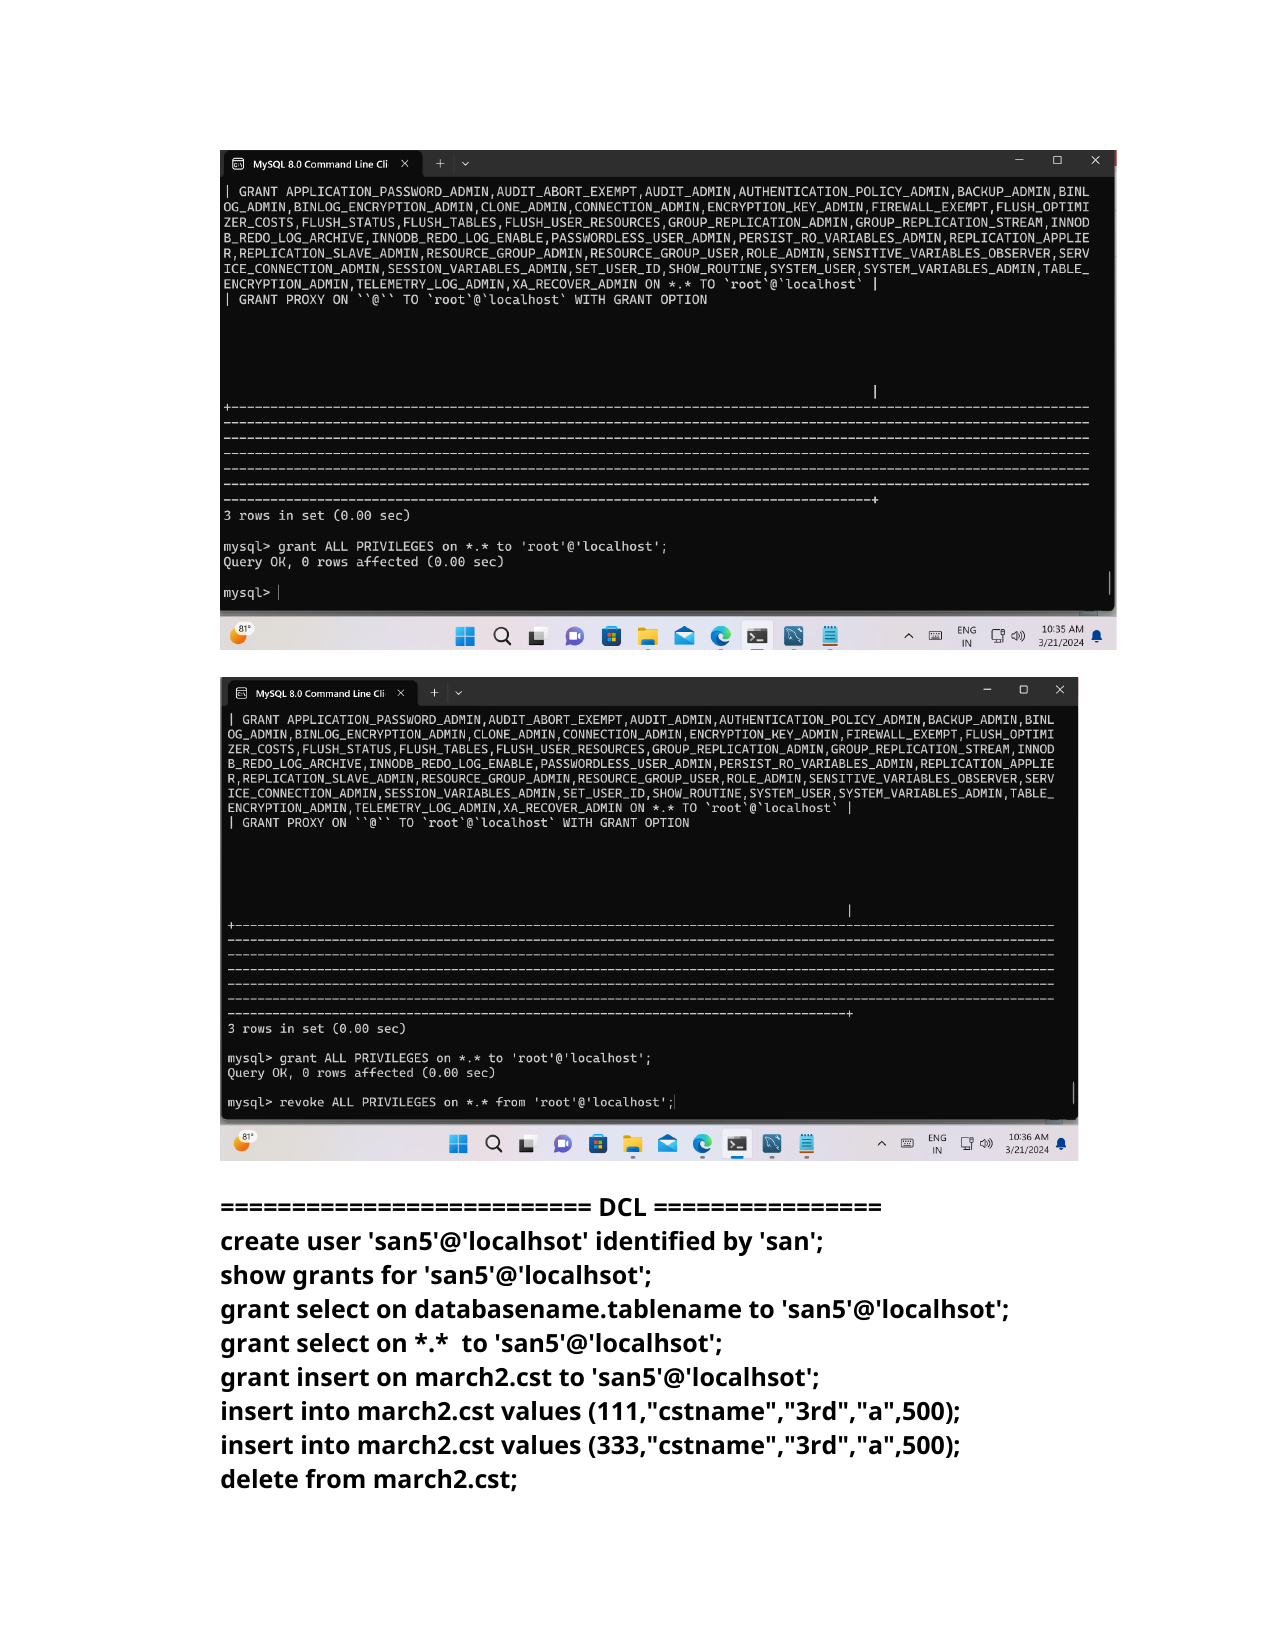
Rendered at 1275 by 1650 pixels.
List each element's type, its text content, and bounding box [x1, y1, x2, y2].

text create user 'san5'@'localhsot' identified by 'san'; [150, 1223, 1144, 1257]
text grant select on *.* to 'san5'@'localhsot'; [150, 1326, 1144, 1359]
picture [220, 677, 1079, 1161]
text ========================== DCL ================ [150, 1189, 1144, 1223]
text insert into march2.cst values (333,"cstname","3rd","a",500); [150, 1428, 1144, 1462]
text show grants for 'san5'@'localhsot'; [150, 1257, 1144, 1291]
text grant select on databasename.tablename to 'san5'@'localhsot'; [150, 1291, 1144, 1326]
picture [220, 150, 1117, 650]
text insert into march2.cst values (111,"cstname","3rd","a",500); [150, 1394, 1144, 1428]
text delete from march2.cst; [150, 1462, 1144, 1496]
text grant insert on march2.cst to 'san5'@'localhsot'; [150, 1359, 1144, 1394]
